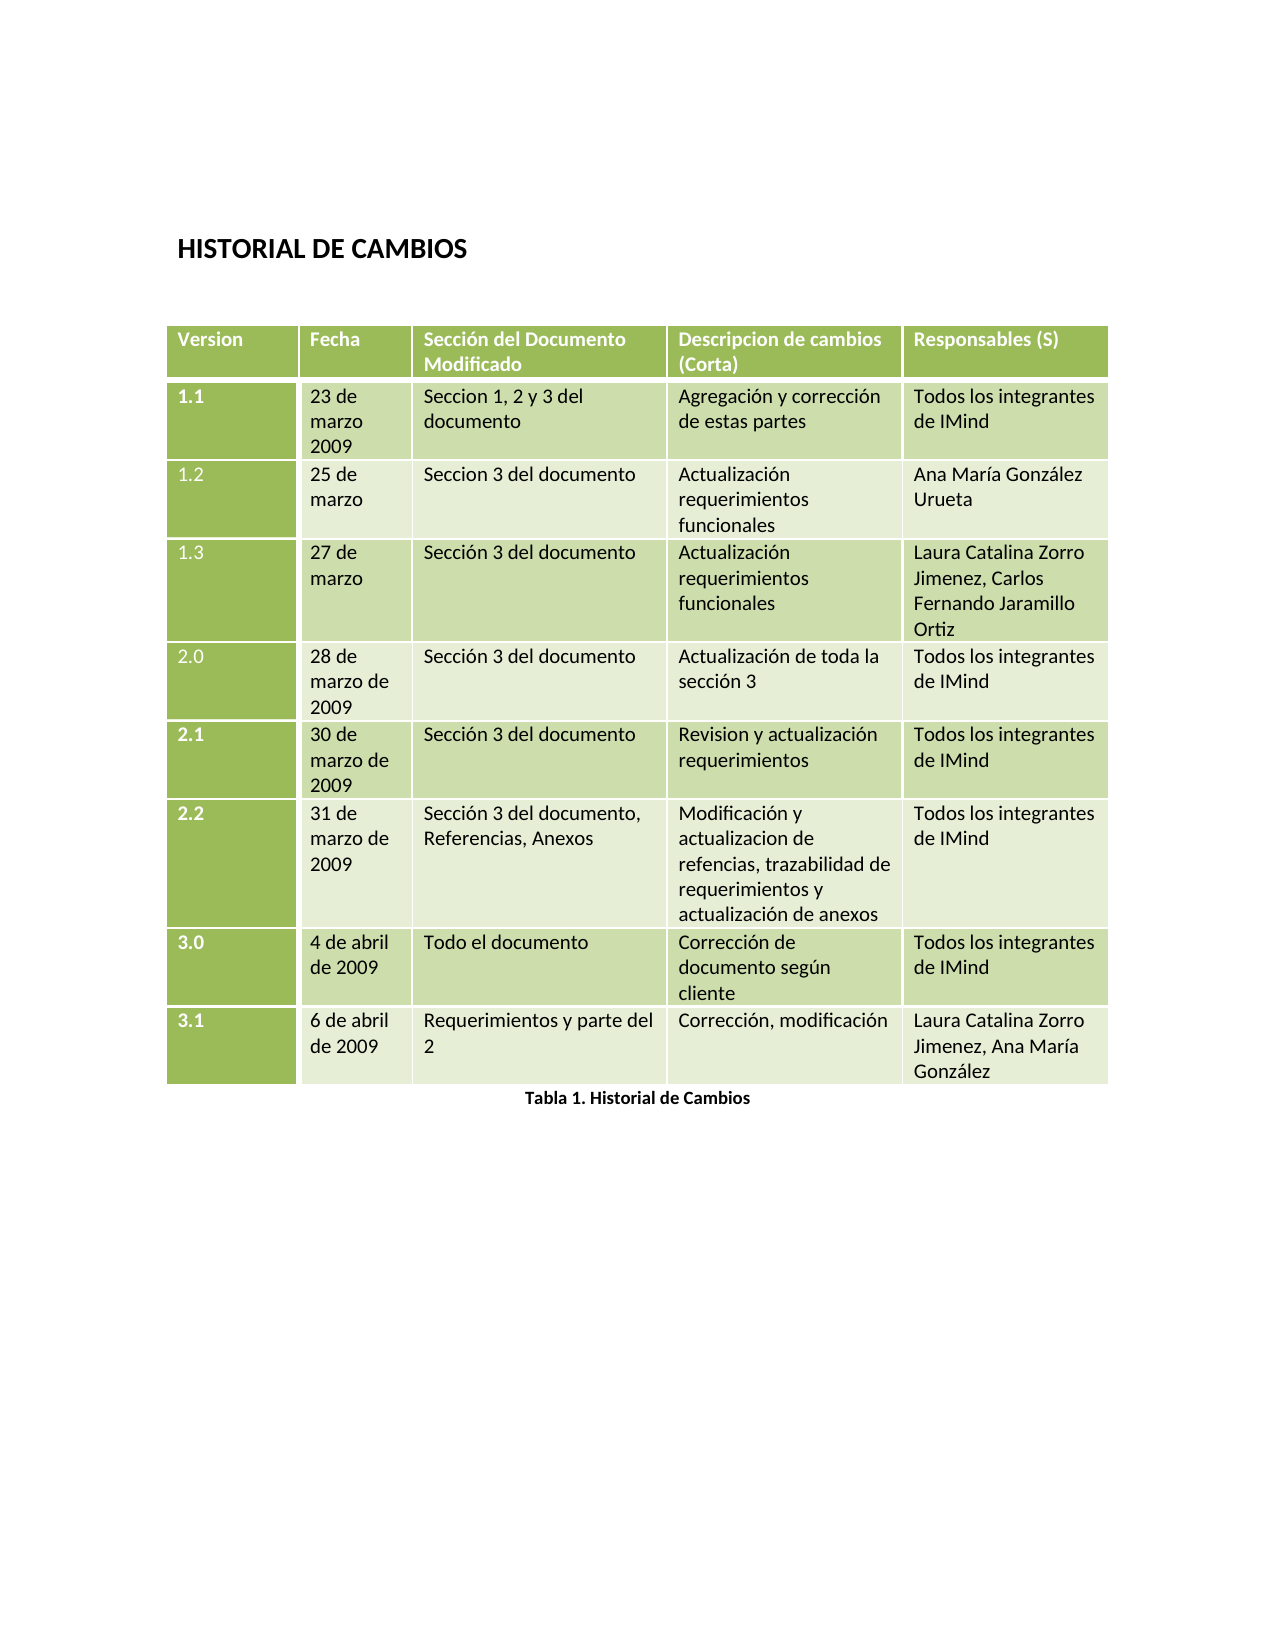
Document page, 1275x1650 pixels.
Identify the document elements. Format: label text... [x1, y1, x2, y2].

table_cell Actualización requerimientos funcionales [668, 461, 902, 537]
table_cell 3.0 [167, 929, 296, 1005]
table_cell Corrección, modificación [668, 1008, 902, 1084]
table_cell Todos los integrantes de IMind [903, 643, 1108, 719]
table_cell 6 de abril de 2009 [302, 1008, 412, 1084]
table_cell 27 de marzo [302, 540, 411, 641]
subtitle HISTORIAL DE CAMBIOS [177, 230, 1098, 265]
table_cell Requerimientos y parte del 2 [413, 1008, 666, 1084]
table_cell Laura Catalina Zorro Jimenez, Carlos Fernando Jaramillo Ortiz [904, 540, 1108, 641]
table_cell 25 de marzo [302, 461, 412, 537]
table_cell 2.1 [167, 722, 296, 798]
table_cell Laura Catalina Zorro Jimenez, Ana María González [903, 1008, 1108, 1084]
table_cell 2.2 [167, 800, 296, 927]
table_cell Actualización de toda la sección 3 [668, 643, 902, 719]
table_cell 2.0 [167, 643, 296, 719]
table_header Version [167, 326, 298, 377]
table_cell 31 de marzo de 2009 [302, 800, 412, 927]
table_cell Sección 3 del documento [413, 722, 666, 798]
table_cell Todo el documento [413, 929, 666, 1005]
table_cell 28 de marzo de 2009 [302, 643, 412, 719]
table_cell 4 de abril de 2009 [302, 929, 411, 1005]
table_header Fecha [300, 326, 411, 377]
table_cell Todos los integrantes de IMind [904, 722, 1108, 798]
table_cell Sección 3 del documento [413, 540, 666, 641]
table_cell Sección 3 del documento [413, 643, 666, 719]
table_cell Revision y actualización requerimientos [668, 722, 901, 798]
table_cell Actualización requerimientos funcionales [668, 540, 901, 641]
table_cell Agregación y corrección de estas partes [668, 383, 901, 459]
table_cell 1.2 [167, 461, 296, 537]
table_header Sección del Documento Modificado [413, 326, 666, 377]
table_cell Corrección de documento según cliente [668, 929, 901, 1005]
table_cell Seccion 1, 2 y 3 del documento [413, 383, 666, 459]
table_cell 1.3 [167, 540, 296, 641]
table_cell 1.1 [167, 383, 296, 459]
table_cell 30 de marzo de 2009 [302, 722, 411, 798]
table_cell Sección 3 del documento, Referencias, Anexos [413, 800, 666, 927]
table_cell 3.1 [167, 1008, 296, 1084]
table_cell Todos los integrantes de IMind [903, 800, 1108, 927]
table_cell Ana María González Urueta [903, 461, 1108, 537]
table_header Descripcion de cambios (Corta) [668, 326, 901, 377]
table_cell 23 de marzo 2009 [302, 383, 411, 459]
table_cell Modificación y actualizacion de refencias, trazabilidad de requerimientos y actualización de anexos [668, 800, 902, 927]
table_cell Todos los integrantes de IMind [904, 929, 1108, 1005]
table_header Responsables (S) [904, 326, 1108, 377]
text Tabla 1. Historial de Cambios [177, 1086, 1098, 1109]
table_cell Seccion 3 del documento [413, 461, 666, 537]
table_cell Todos los integrantes de IMind [904, 383, 1108, 459]
